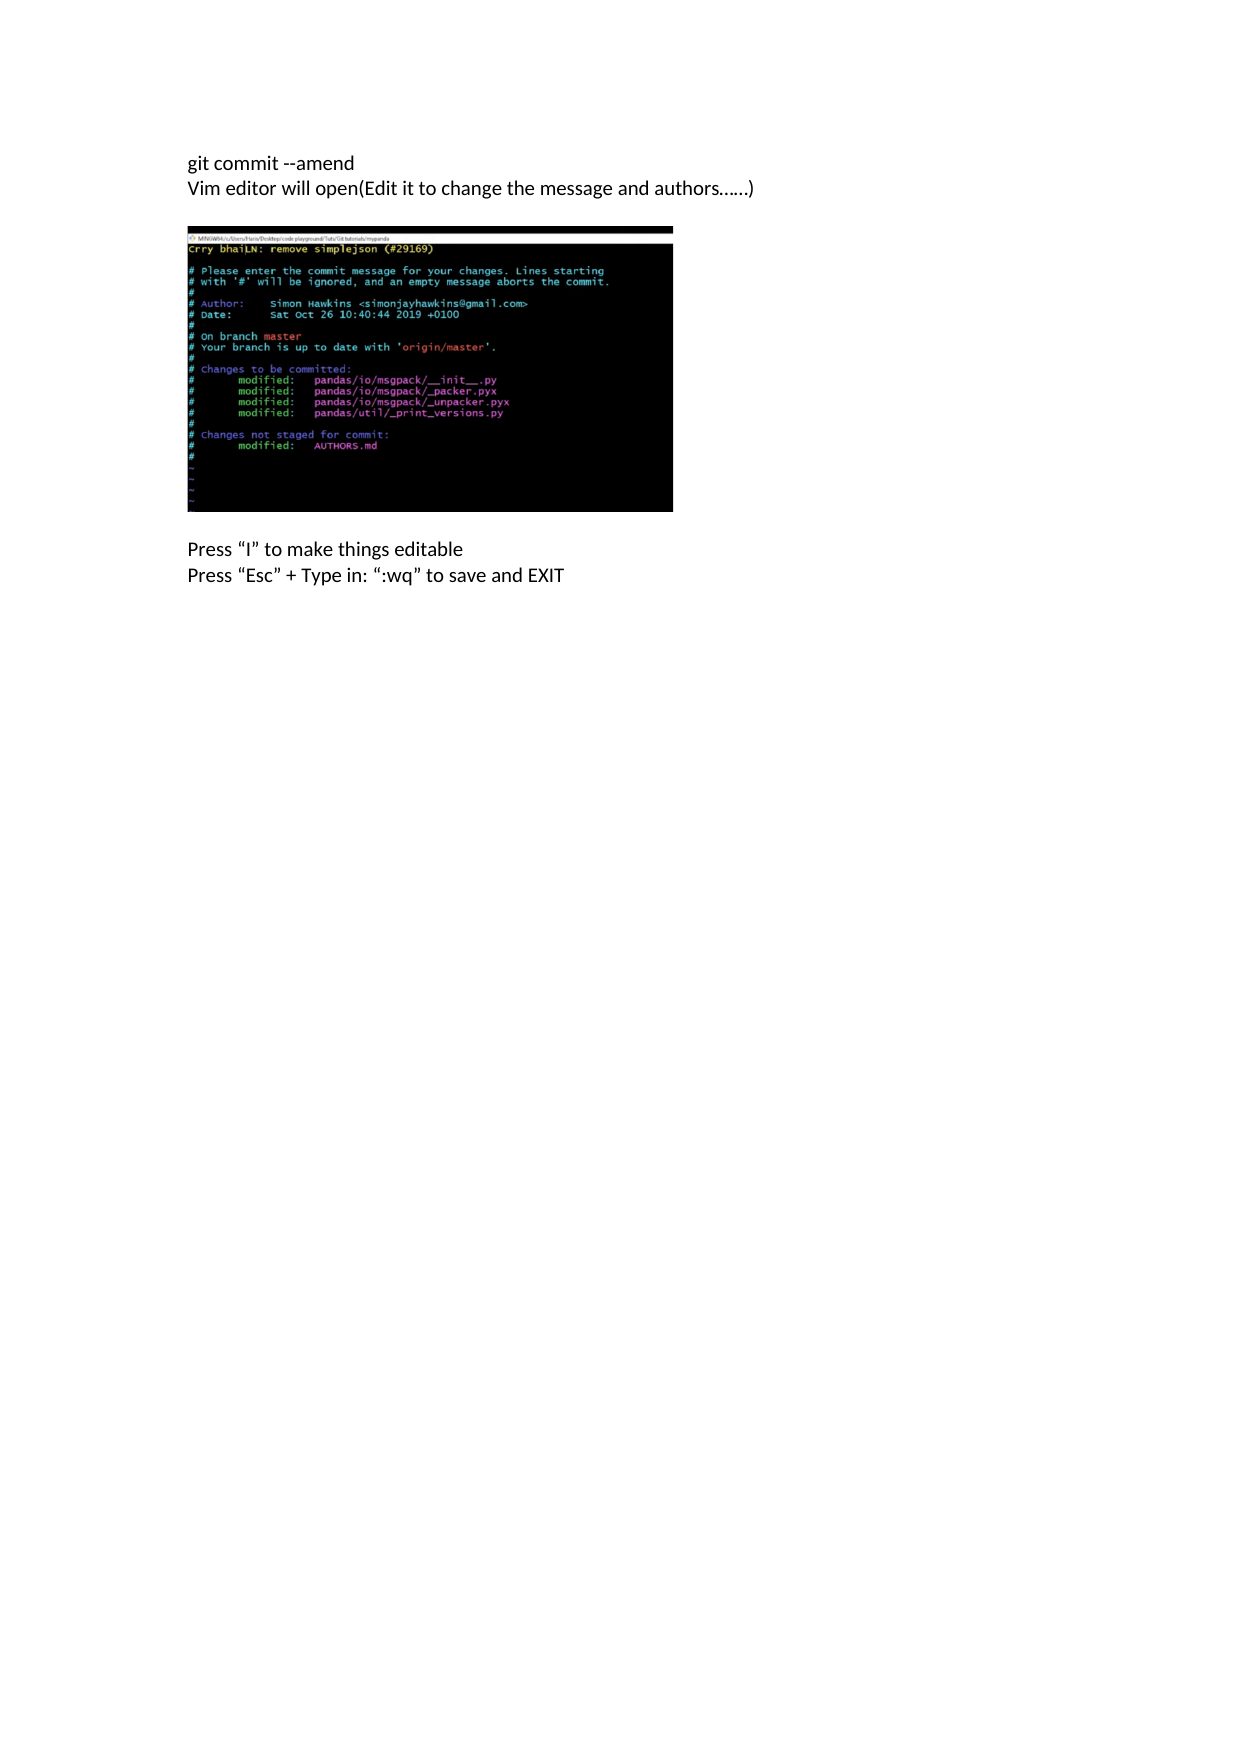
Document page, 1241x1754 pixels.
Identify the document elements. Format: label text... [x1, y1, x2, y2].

list Press “Esc” + Type in: “:wq” to save and EXIT [187, 562, 1053, 587]
list Press “I” to make things editable [187, 536, 1053, 562]
list Vim editor will open(Edit it to change the message and authors……) [187, 175, 1053, 201]
picture [187, 226, 674, 512]
list git commit --amend [187, 150, 1053, 175]
